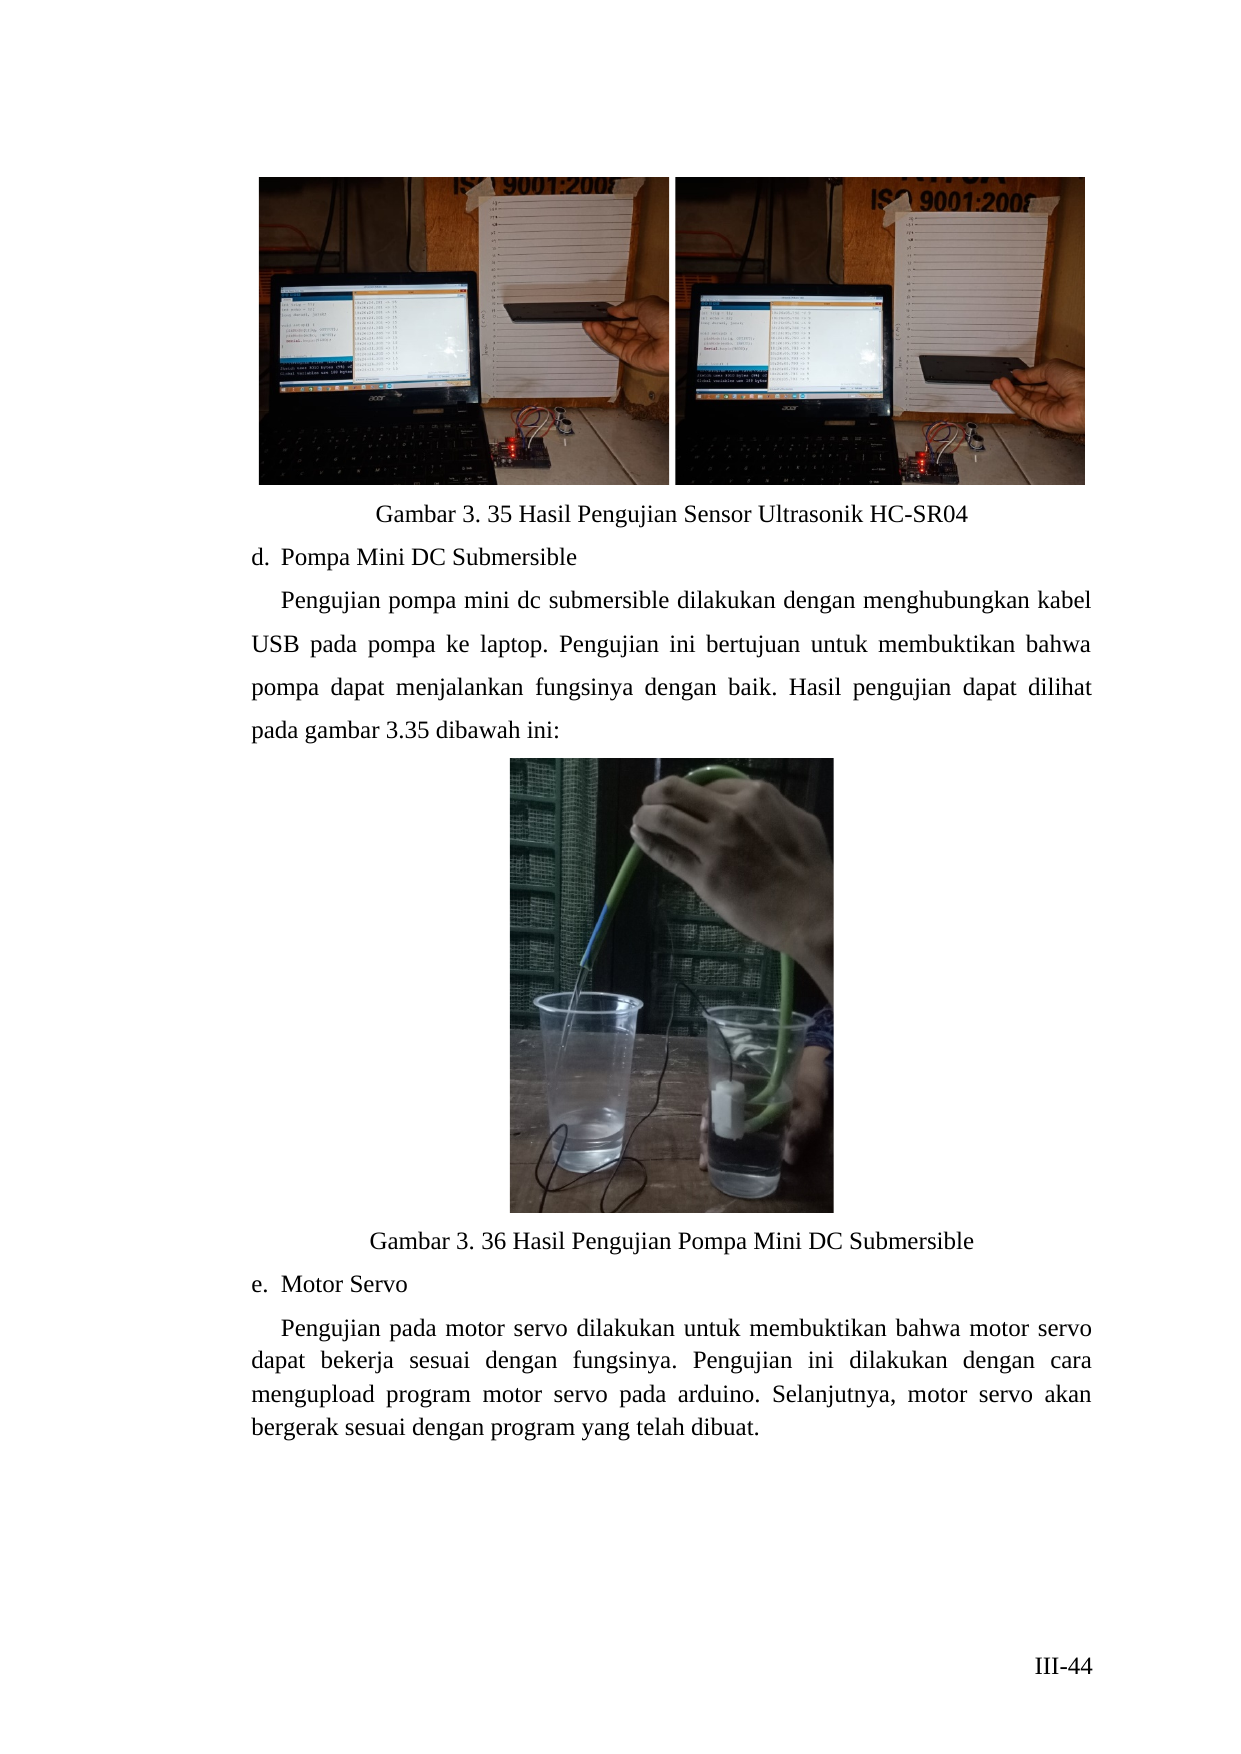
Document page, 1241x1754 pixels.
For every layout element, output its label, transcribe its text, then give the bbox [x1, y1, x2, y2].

text Gambar 3. 35 Hasil Pengujian Sensor Ultrasonik HC-SR04 [251, 499, 1092, 528]
text Pengujian pada motor servo dilakukan untuk membuktikan bahwa motor servo dapat bekerja sesuai dengan fungsinya. Pengujian ini dilakukan dengan cara mengupload program motor servo pada arduino. Selanjutnya, motor servo akan bergerak sesuai dengan program yang telah dibuat. [251, 1313, 1092, 1440]
picture [258, 177, 670, 485]
list Pompa Mini DC Submersible [251, 542, 1092, 571]
picture [675, 177, 1085, 485]
list Motor Servo [251, 1269, 1092, 1298]
picture [509, 758, 834, 1213]
text Gambar 3. 36 Hasil Pengujian Pompa Mini DC Submersible [251, 1226, 1092, 1255]
list Pengujian pompa mini dc submersible dilakukan dengan menghubungkan kabel USB pada pompa ke laptop. Pengujian ini bertujuan untuk membuktikan bahwa pompa dapat menjalankan fungsinya dengan baik. Hasil pengujian dapat dilihat pada gambar 3.35 dibawah ini: [251, 586, 1092, 744]
